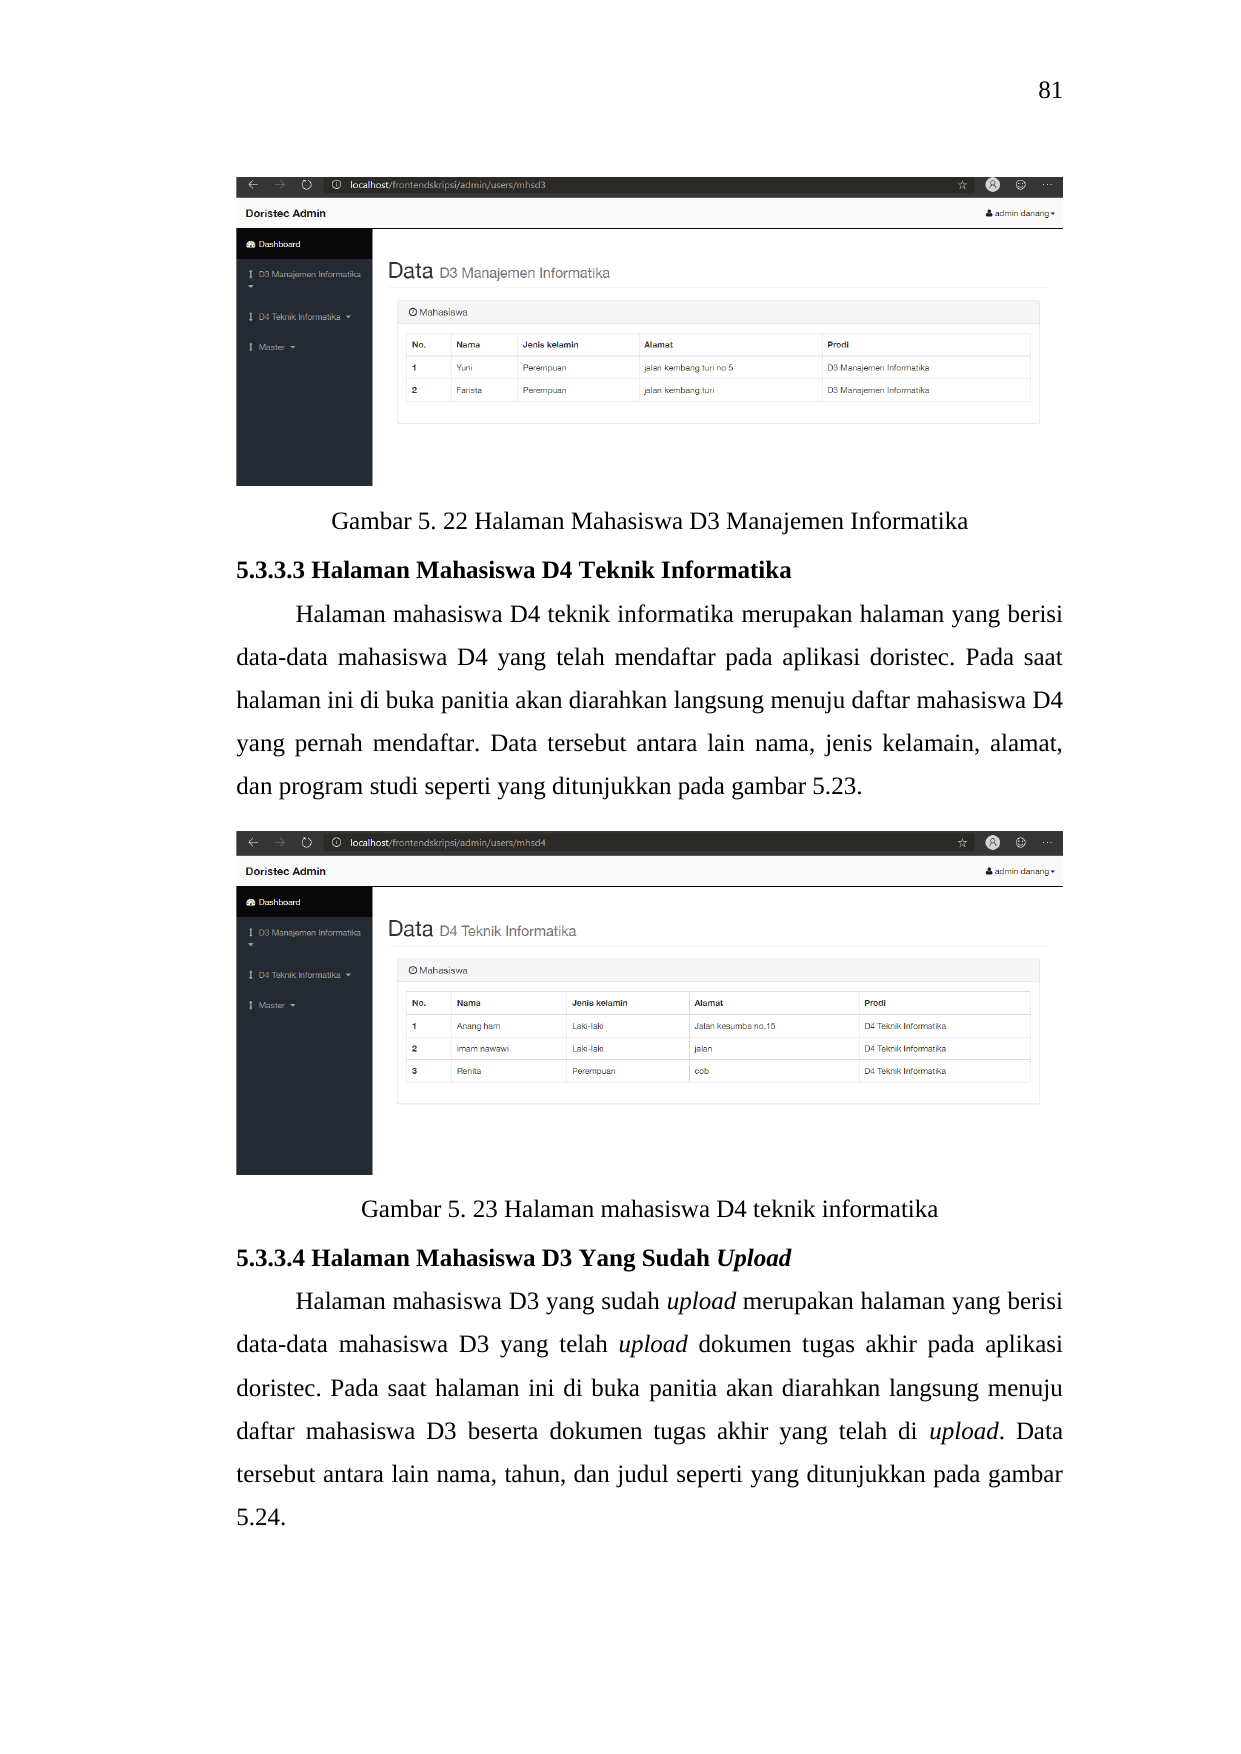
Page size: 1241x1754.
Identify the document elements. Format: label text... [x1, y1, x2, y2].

picture [236, 177, 1063, 486]
text Halaman mahasiswa D3 yang sudah upload merupakan halaman yang berisi data-data mahasiswa D3 yang telah upload dokumen tugas akhir pada aplikasi doristec. Pada saat halaman ini di buka panitia akan diarahkan langsung menuju daftar mahasiswa D3 beserta dokumen tugas akhir yang telah di upload. Data tersebut antara lain nama, tahun, dan judul seperti yang ditunjukkan pada gambar 5.24. [236, 1286, 1063, 1531]
text Halaman Mahasiswa D4 Teknik Informatika [236, 556, 1063, 584]
picture [236, 831, 1063, 1175]
text Gambar 5. 22 Halaman Mahasiswa D3 Manajemen Informatika [236, 506, 1063, 535]
text Halaman Mahasiswa D3 Yang Sudah Upload [236, 1243, 1063, 1272]
text Halaman mahasiswa D4 teknik informatika merupakan halaman yang berisi data-data mahasiswa D4 yang telah mendaftar pada aplikasi doristec. Pada saat halaman ini di buka panitia akan diarahkan langsung menuju daftar mahasiswa D4 yang pernah mendaftar. Data tersebut antara lain nama, jenis kelamain, alamat, dan program studi seperti yang ditunjukkan pada gambar 5.23. [236, 599, 1063, 800]
text Gambar 5. 23 Halaman mahasiswa D4 teknik informatika [236, 1194, 1063, 1222]
